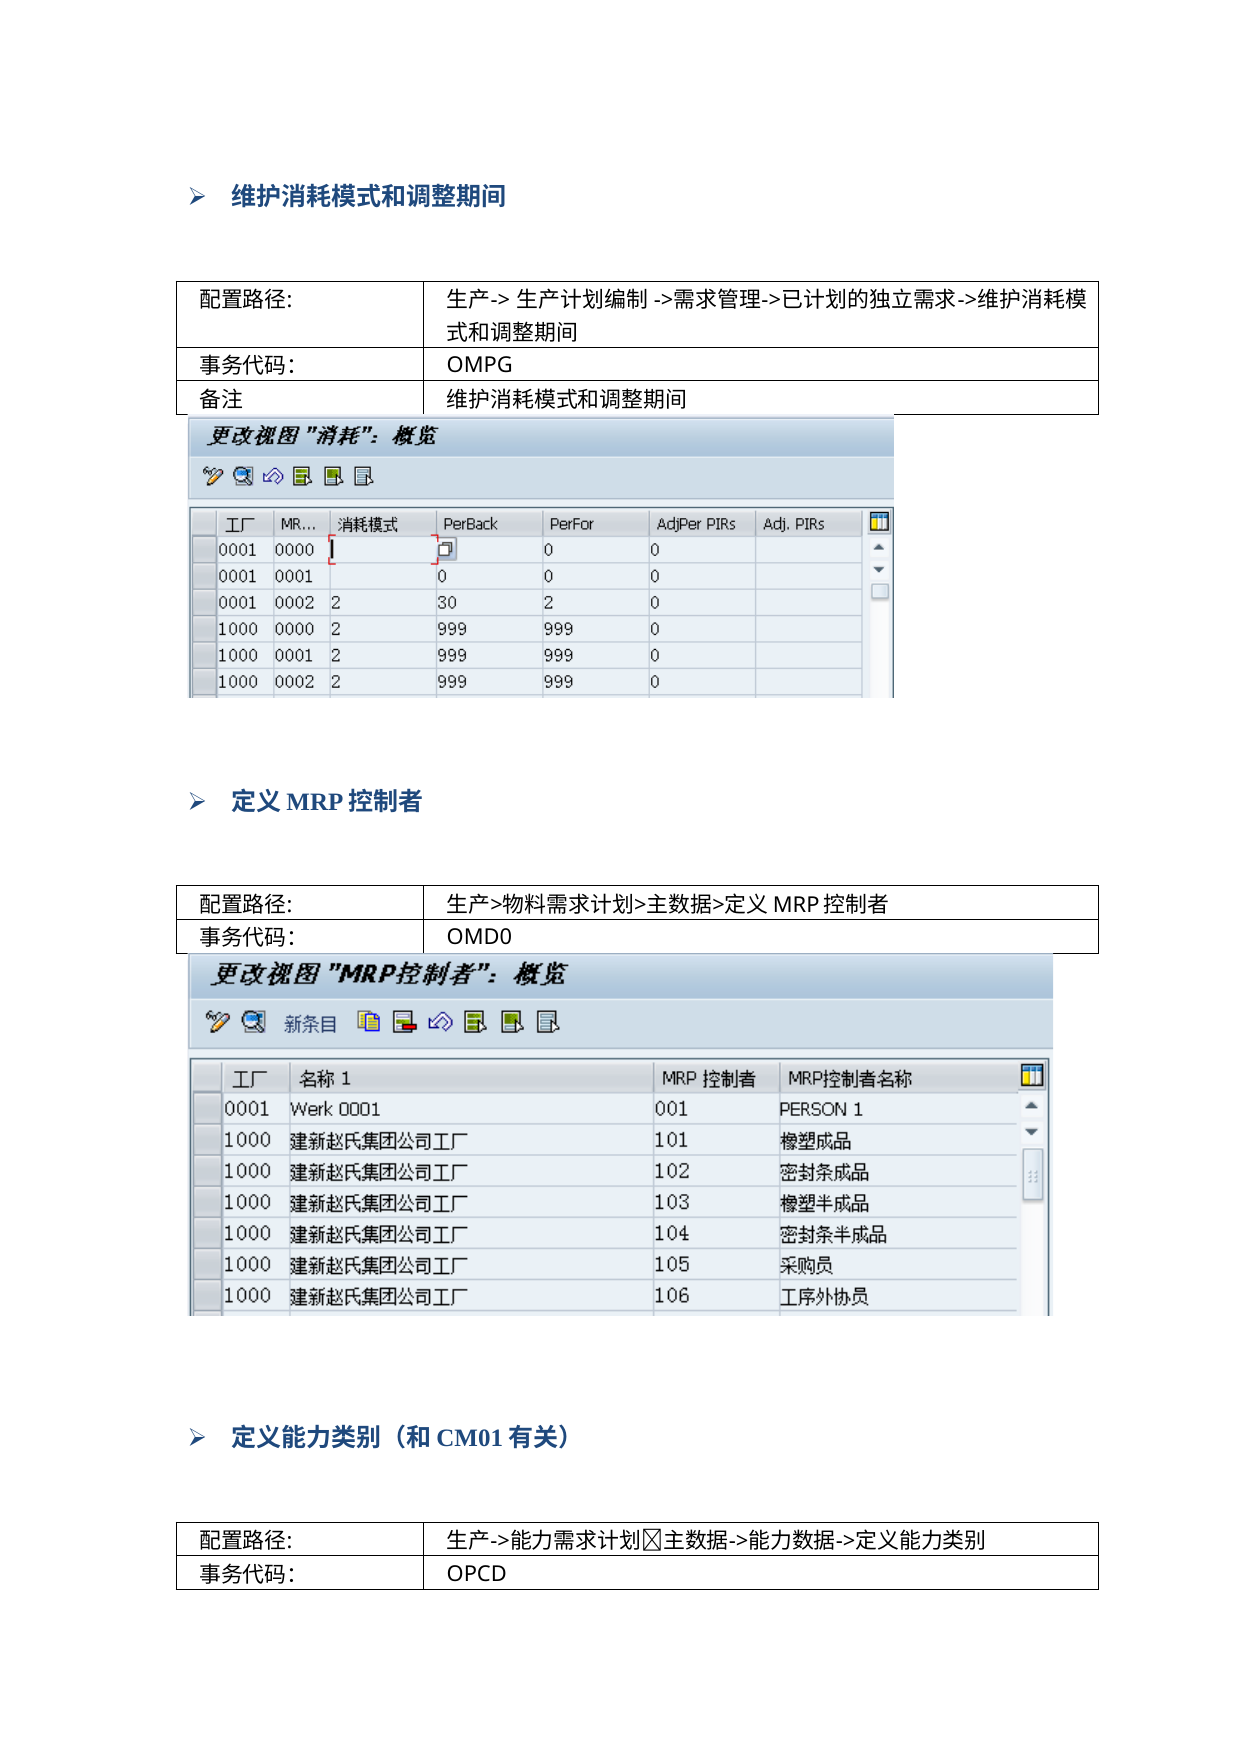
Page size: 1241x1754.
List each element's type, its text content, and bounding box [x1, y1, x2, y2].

table_cell 事务代码： [177, 1556, 423, 1589]
subtitle 定义MRP控制者 [187, 767, 1053, 832]
table_header 配置路径: [177, 886, 423, 919]
table_cell OPCD [424, 1556, 1098, 1589]
subtitle 定义能力类别（和CM01有关） [187, 1403, 1053, 1468]
table_header 生产->能力需求计划主数据->能力数据->定义能力类别 [424, 1523, 1098, 1555]
table_cell 事务代码： [177, 920, 423, 952]
table_cell 维护消耗模式和调整期间 [424, 381, 1098, 414]
table_header 生产-> 生产计划编制 ->需求管理->已计划的独立需求->维护消耗模式和调整期间 [424, 282, 1098, 347]
table_cell 备注 [177, 381, 423, 414]
table_cell OMD0 [424, 920, 1098, 952]
table_header 配置路径: [177, 1523, 423, 1555]
table_header 配置路径: [177, 282, 423, 347]
table_header 生产>物料需求计划>主数据>定义MRP控制者 [424, 886, 1098, 919]
subtitle 维护消耗模式和调整期间 [187, 162, 1053, 227]
table_cell 事务代码： [177, 348, 423, 380]
picture [187, 953, 1054, 1316]
picture [187, 414, 894, 698]
table_cell OMPG [424, 348, 1098, 380]
